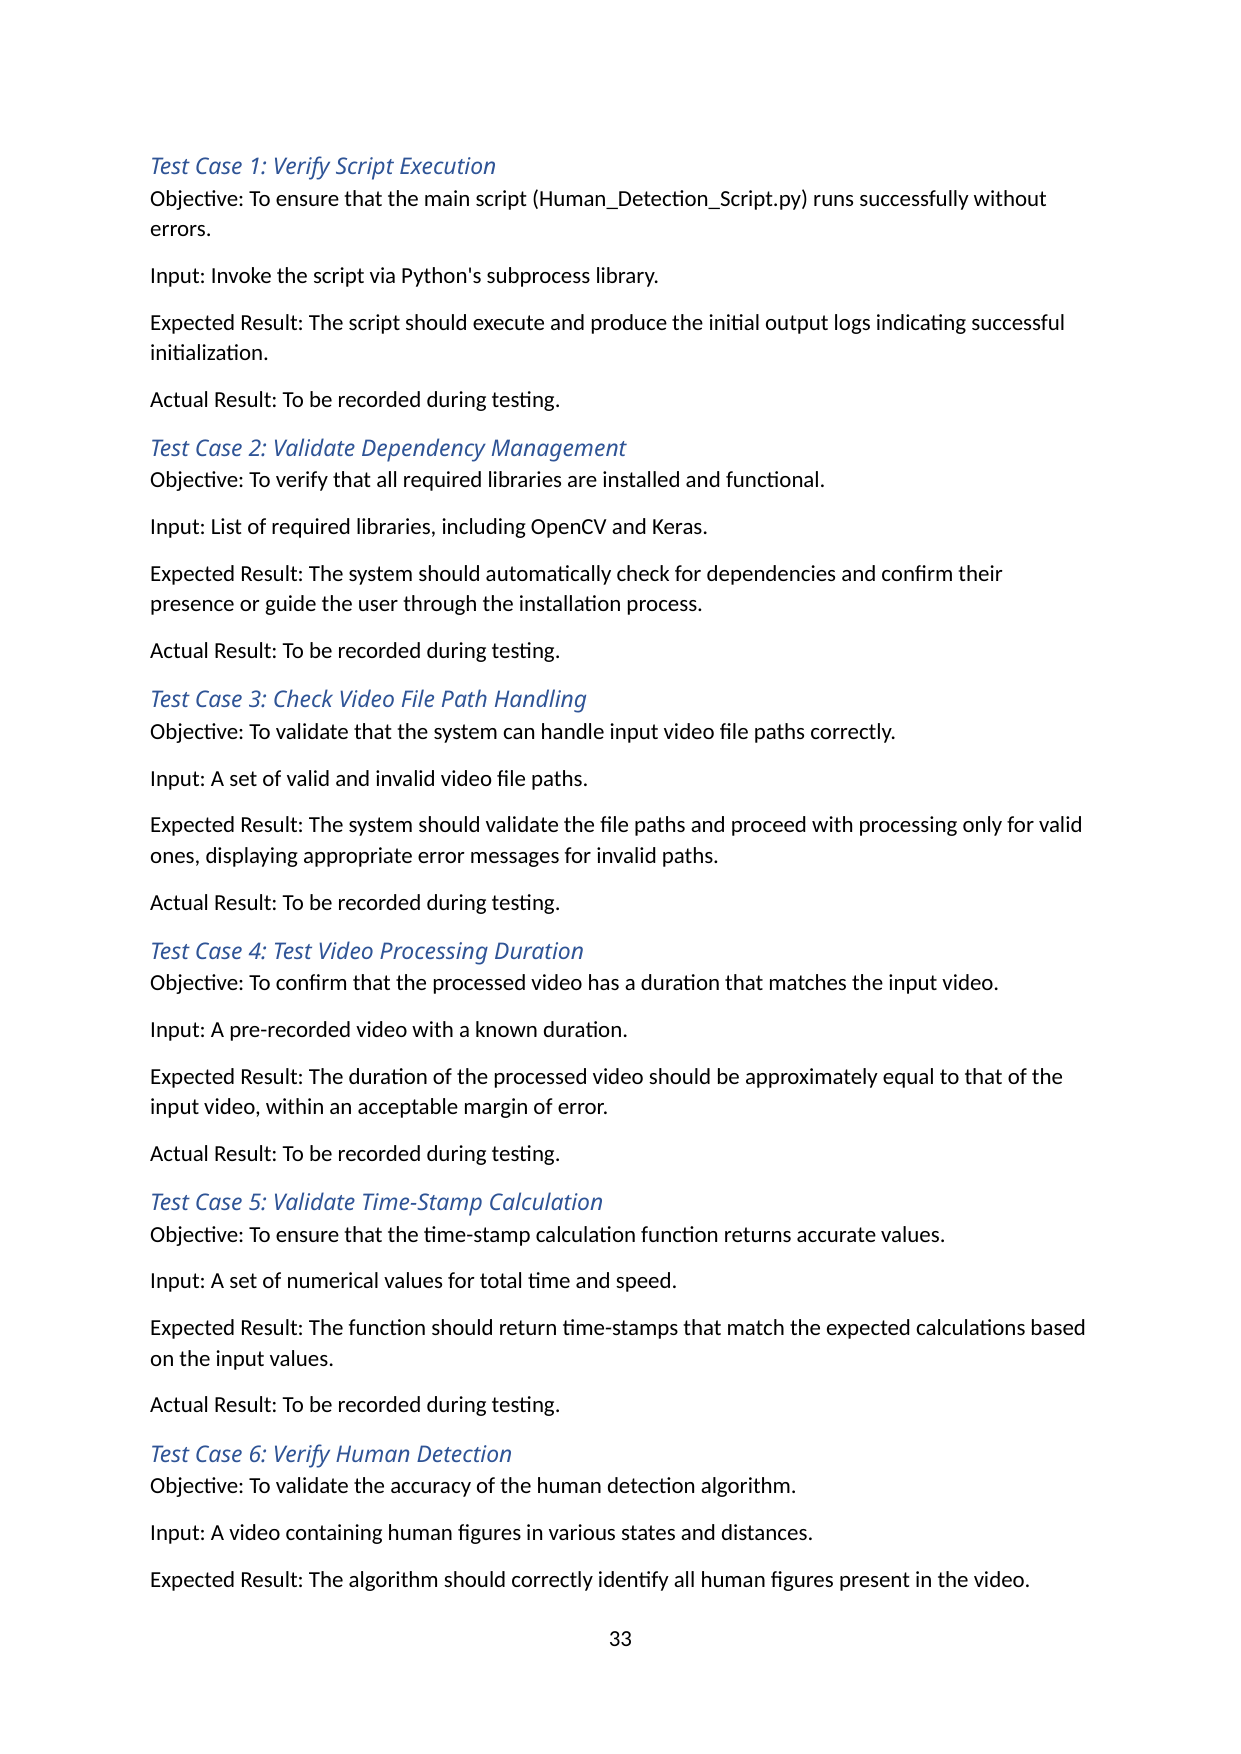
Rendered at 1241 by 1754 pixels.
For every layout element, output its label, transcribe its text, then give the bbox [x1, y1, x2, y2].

subtitle Test Case 1: Verify Script Execution [150, 150, 1090, 181]
text Objective: To verify that all required libraries are installed and functional. [150, 465, 1090, 493]
text Expected Result: The script should execute and produce the initial output logs indicating successful initialization. [150, 308, 1090, 366]
subtitle Test Case 4: Test Video Processing Duration [150, 934, 1090, 966]
text Expected Result: The function should return time-stamps that match the expected calculations based on the input values. [150, 1313, 1090, 1372]
text Actual Result: To be recorded during testing. [150, 1139, 1090, 1167]
text Actual Result: To be recorded during testing. [150, 888, 1090, 916]
text Objective: To validate that the system can handle input video file paths correctly. [150, 717, 1090, 745]
subtitle Test Case 6: Verify Human Detection [150, 1437, 1090, 1469]
text Objective: To validate the accuracy of the human detection algorithm. [150, 1471, 1090, 1499]
text Input: List of required libraries, including OpenCV and Keras. [150, 512, 1090, 540]
text Expected Result: The duration of the processed video should be approximately equal to that of the input video, within an acceptable margin of error. [150, 1062, 1090, 1120]
text Input: A video containing human figures in various states and distances. [150, 1518, 1090, 1546]
subtitle Test Case 3: Check Video File Path Handling [150, 683, 1090, 714]
text Expected Result: The algorithm should correctly identify all human figures present in the video. [150, 1565, 1090, 1593]
text Input: Invoke the script via Python's subprocess library. [150, 261, 1090, 289]
text Input: A pre-recorded video with a known duration. [150, 1015, 1090, 1043]
text Expected Result: The system should validate the file paths and proceed with processing only for valid ones, displaying appropriate error messages for invalid paths. [150, 811, 1090, 869]
text Actual Result: To be recorded during testing. [150, 636, 1090, 664]
text Actual Result: To be recorded during testing. [150, 1391, 1090, 1419]
text Expected Result: The system should automatically check for dependencies and confirm their presence or guide the user through the installation process. [150, 559, 1090, 617]
text Objective: To ensure that the main script (Human_Detection_Script.py) runs successfully without errors. [150, 184, 1090, 242]
text Input: A set of valid and invalid video file paths. [150, 764, 1090, 792]
text Objective: To confirm that the processed video has a duration that matches the input video. [150, 968, 1090, 996]
subtitle Test Case 5: Validate Time-Stamp Calculation [150, 1186, 1090, 1217]
text Actual Result: To be recorded during testing. [150, 385, 1090, 413]
text Input: A set of numerical values for total time and speed. [150, 1267, 1090, 1295]
subtitle Test Case 2: Validate Dependency Management [150, 432, 1090, 463]
text Objective: To ensure that the time-stamp calculation function returns accurate values. [150, 1220, 1090, 1248]
